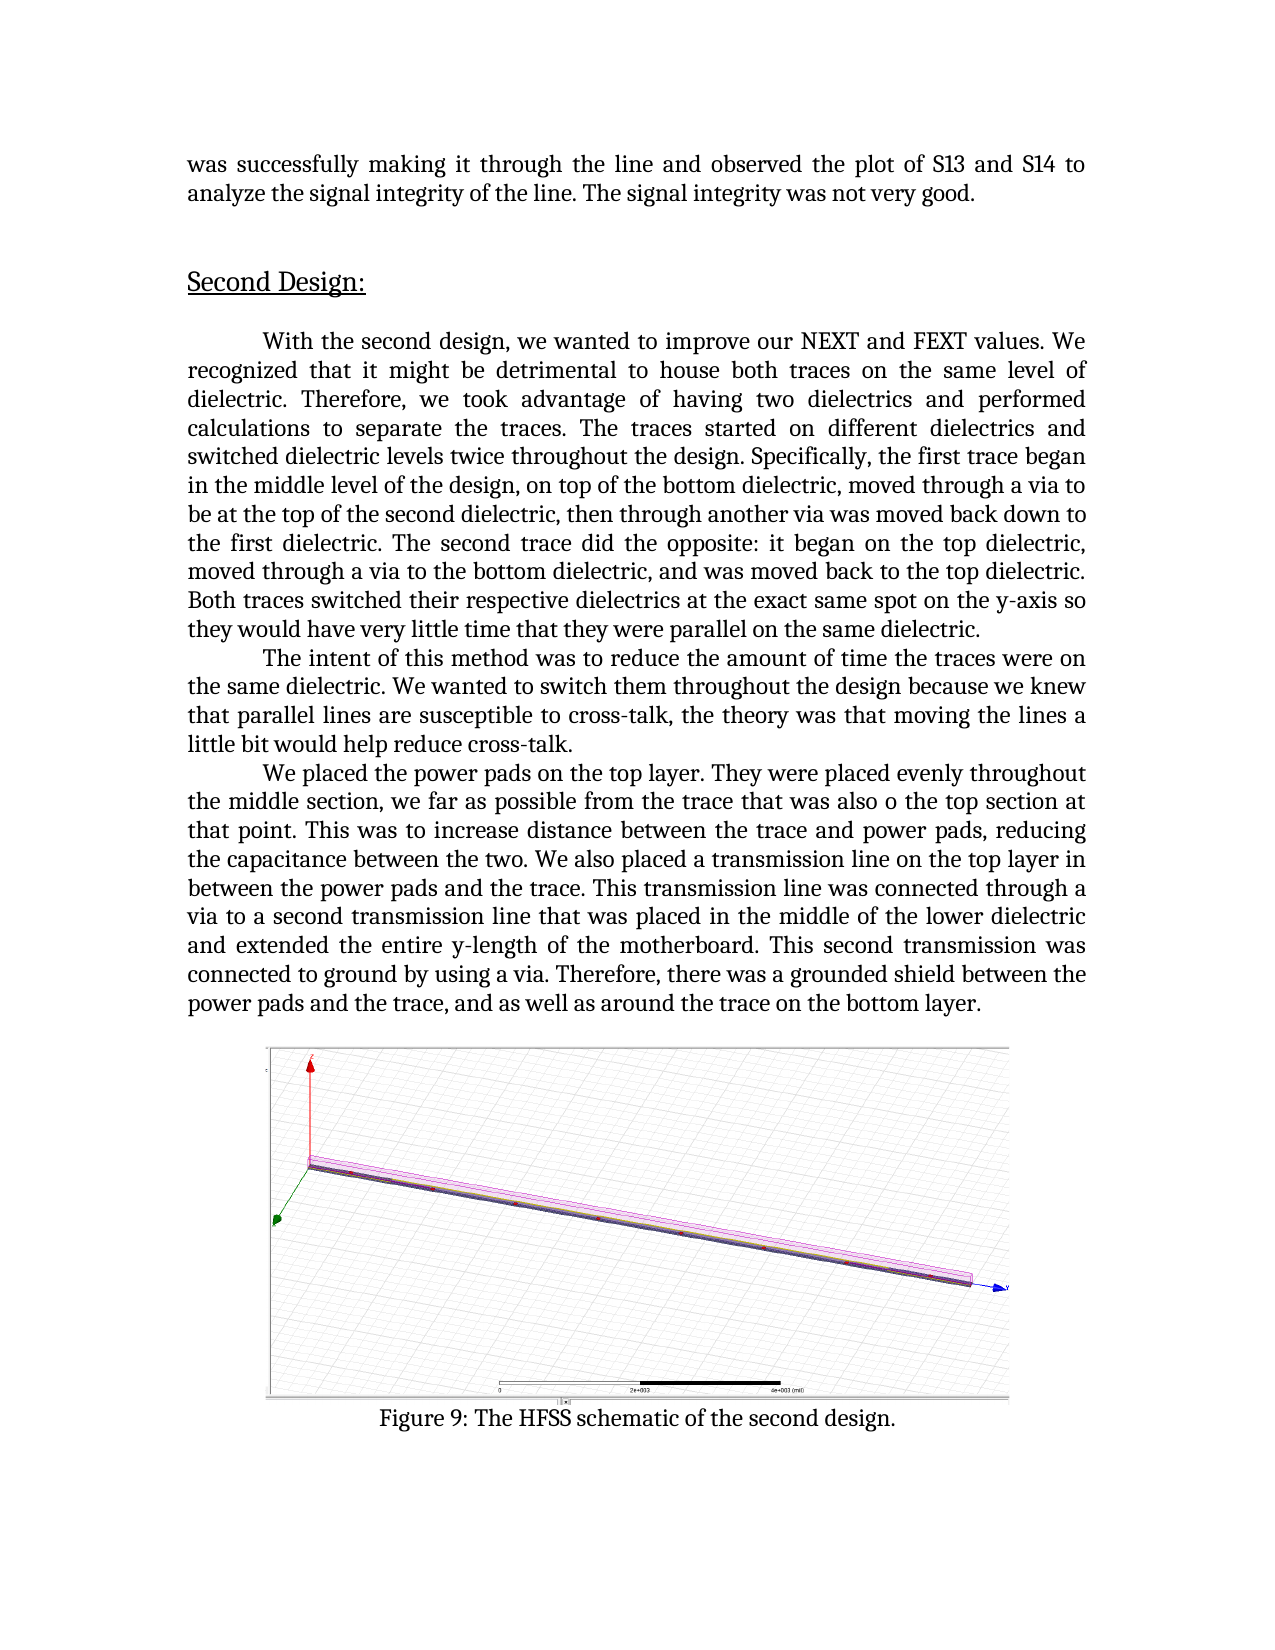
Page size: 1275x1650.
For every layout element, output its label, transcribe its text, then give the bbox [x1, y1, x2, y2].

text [187, 150, 1087, 207]
text Figure 9: The HFSS schematic of the second design. [187, 1404, 1087, 1433]
text With the second design, we wanted to improve our NEXT and FEXT values. We recognized that it might be detrimental to house both traces on the same level of dielectric. Therefore, we took advantage of having two dielectrics and performed calculations to separate the traces. The traces started on different dielectrics and switched dielectric levels twice throughout the design. Specifically, the first trace began in the middle level of the design, on top of the bottom dielectric, moved through a via to be at the top of the second dielectric, then through another via was moved back down to the first dielectric. The second trace did the opposite: it began on the top dielectric, moved through a via to the bottom dielectric, and was moved back to the top dielectric. Both traces switched their respective dielectrics at the exact same spot on the y-axis so they would have very little time that they were parallel on the same dielectric. [187, 327, 1087, 643]
text Second Design: [187, 265, 1087, 298]
picture [265, 1046, 1010, 1405]
text We placed the power pads on the top layer. They were placed evenly throughout the middle section, we far as possible from the trace that was also o the top section at that point. This was to increase distance between the trace and power pads, reducing the capacitance between the two. We also placed a transmission line on the top layer in between the power pads and the trace. This transmission line was connected through a via to a second transmission line that was placed in the middle of the lower dielectric and extended the entire y-length of the motherboard. This second transmission was connected to ground by using a via. Therefore, there was a grounded shield between the power pads and the trace, and as well as around the trace on the bottom layer. [187, 758, 1087, 1017]
text The intent of this method was to reduce the amount of time the traces were on the same dielectric. We wanted to switch them throughout the design because we knew that parallel lines are susceptible to cross-talk, the theory was that moving the lines a little bit would help reduce cross-talk. [187, 643, 1087, 758]
